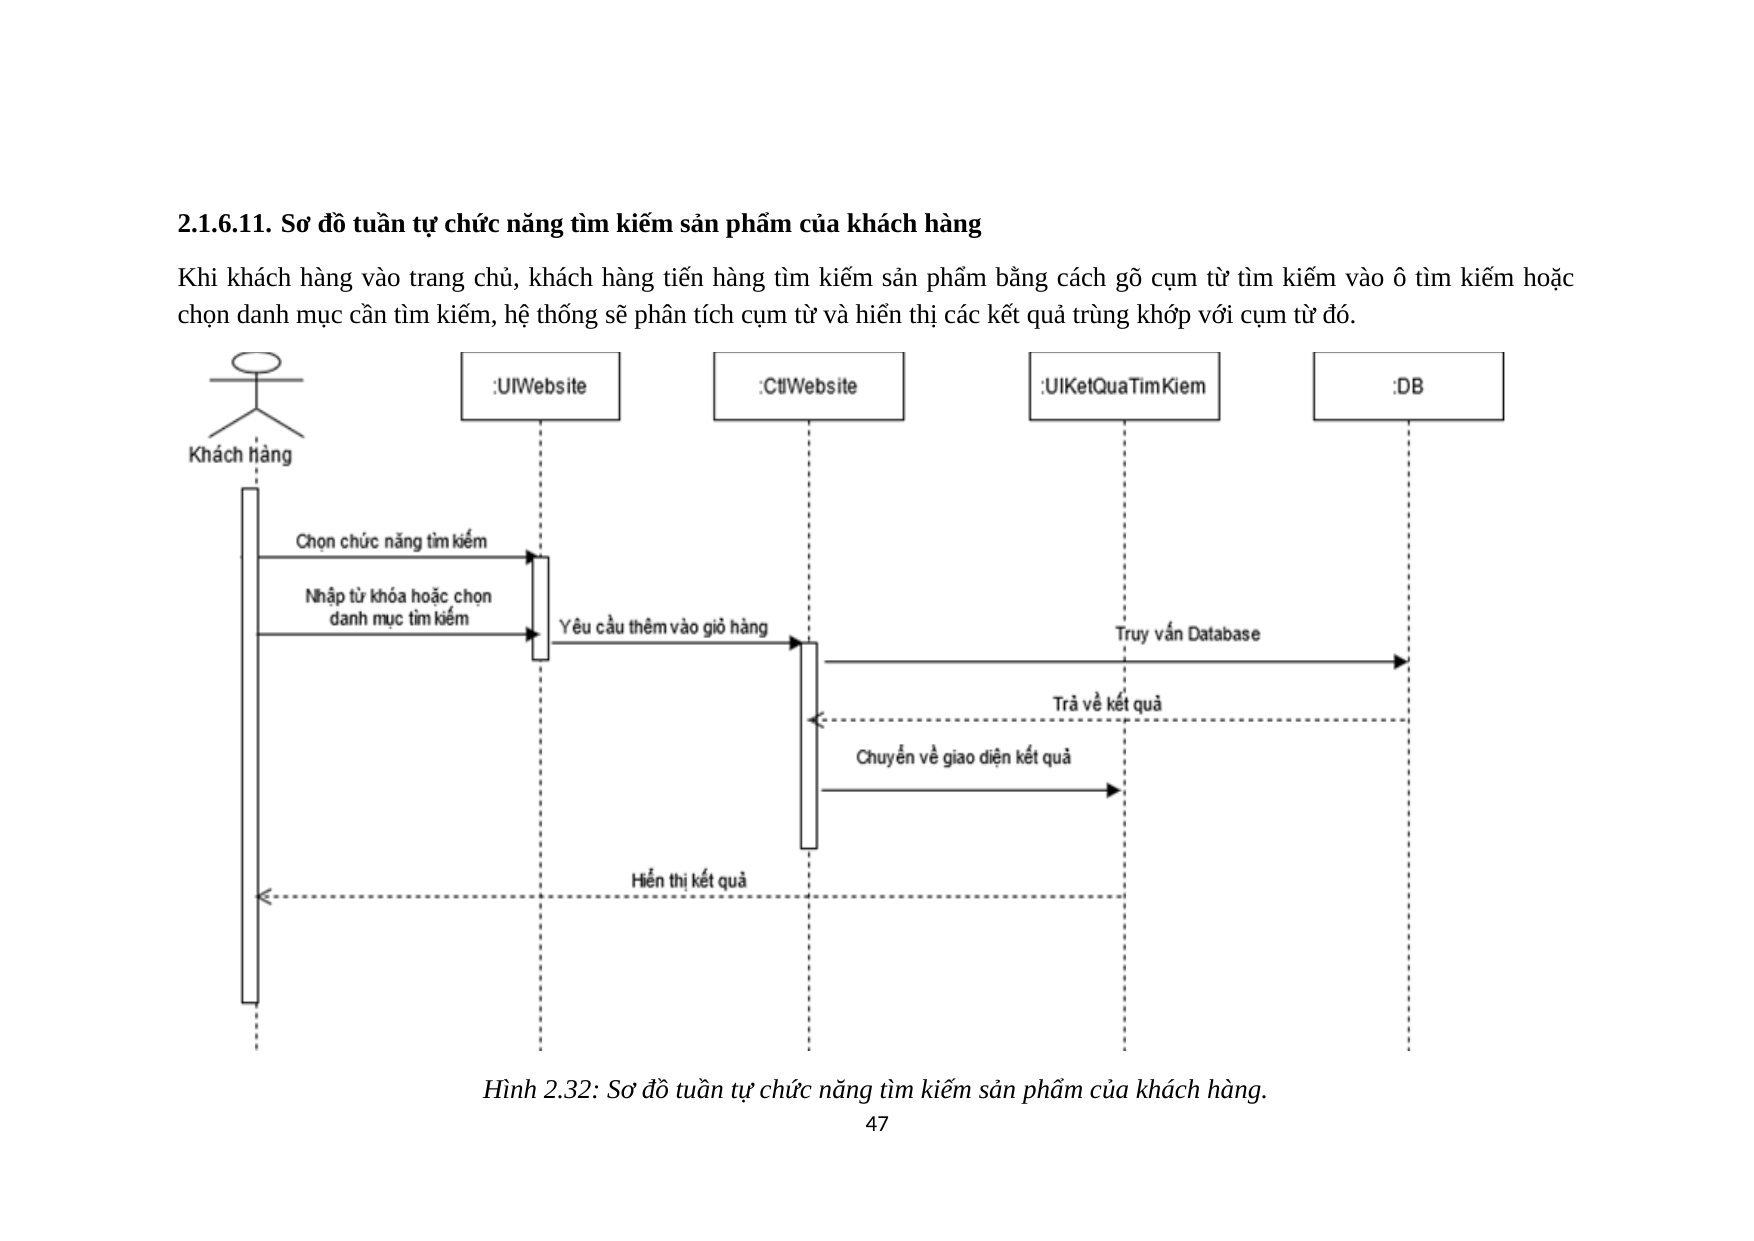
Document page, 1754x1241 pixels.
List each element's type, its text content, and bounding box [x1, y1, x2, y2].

text Khi khách hàng vào trang chủ, khách hàng tiến hàng tìm kiếm sản phẩm bằng cách gõ cụm từ tìm kiếm vào ô tìm kiếm hoặc chọn danh mục cần tìm kiếm, hệ thống sẽ phân tích cụm từ và hiển thị các kết quả trùng khớp với cụm từ đó. [177, 261, 1577, 329]
picture [177, 352, 1577, 1051]
text Hình 2.32: Sơ đồ tuần tự chức năng tìm kiếm sản phẩm của khách hàng. [177, 1073, 1577, 1104]
list Sơ đồ tuần tự chức năng tìm kiếm sản phẩm của khách hàng [177, 207, 1577, 238]
